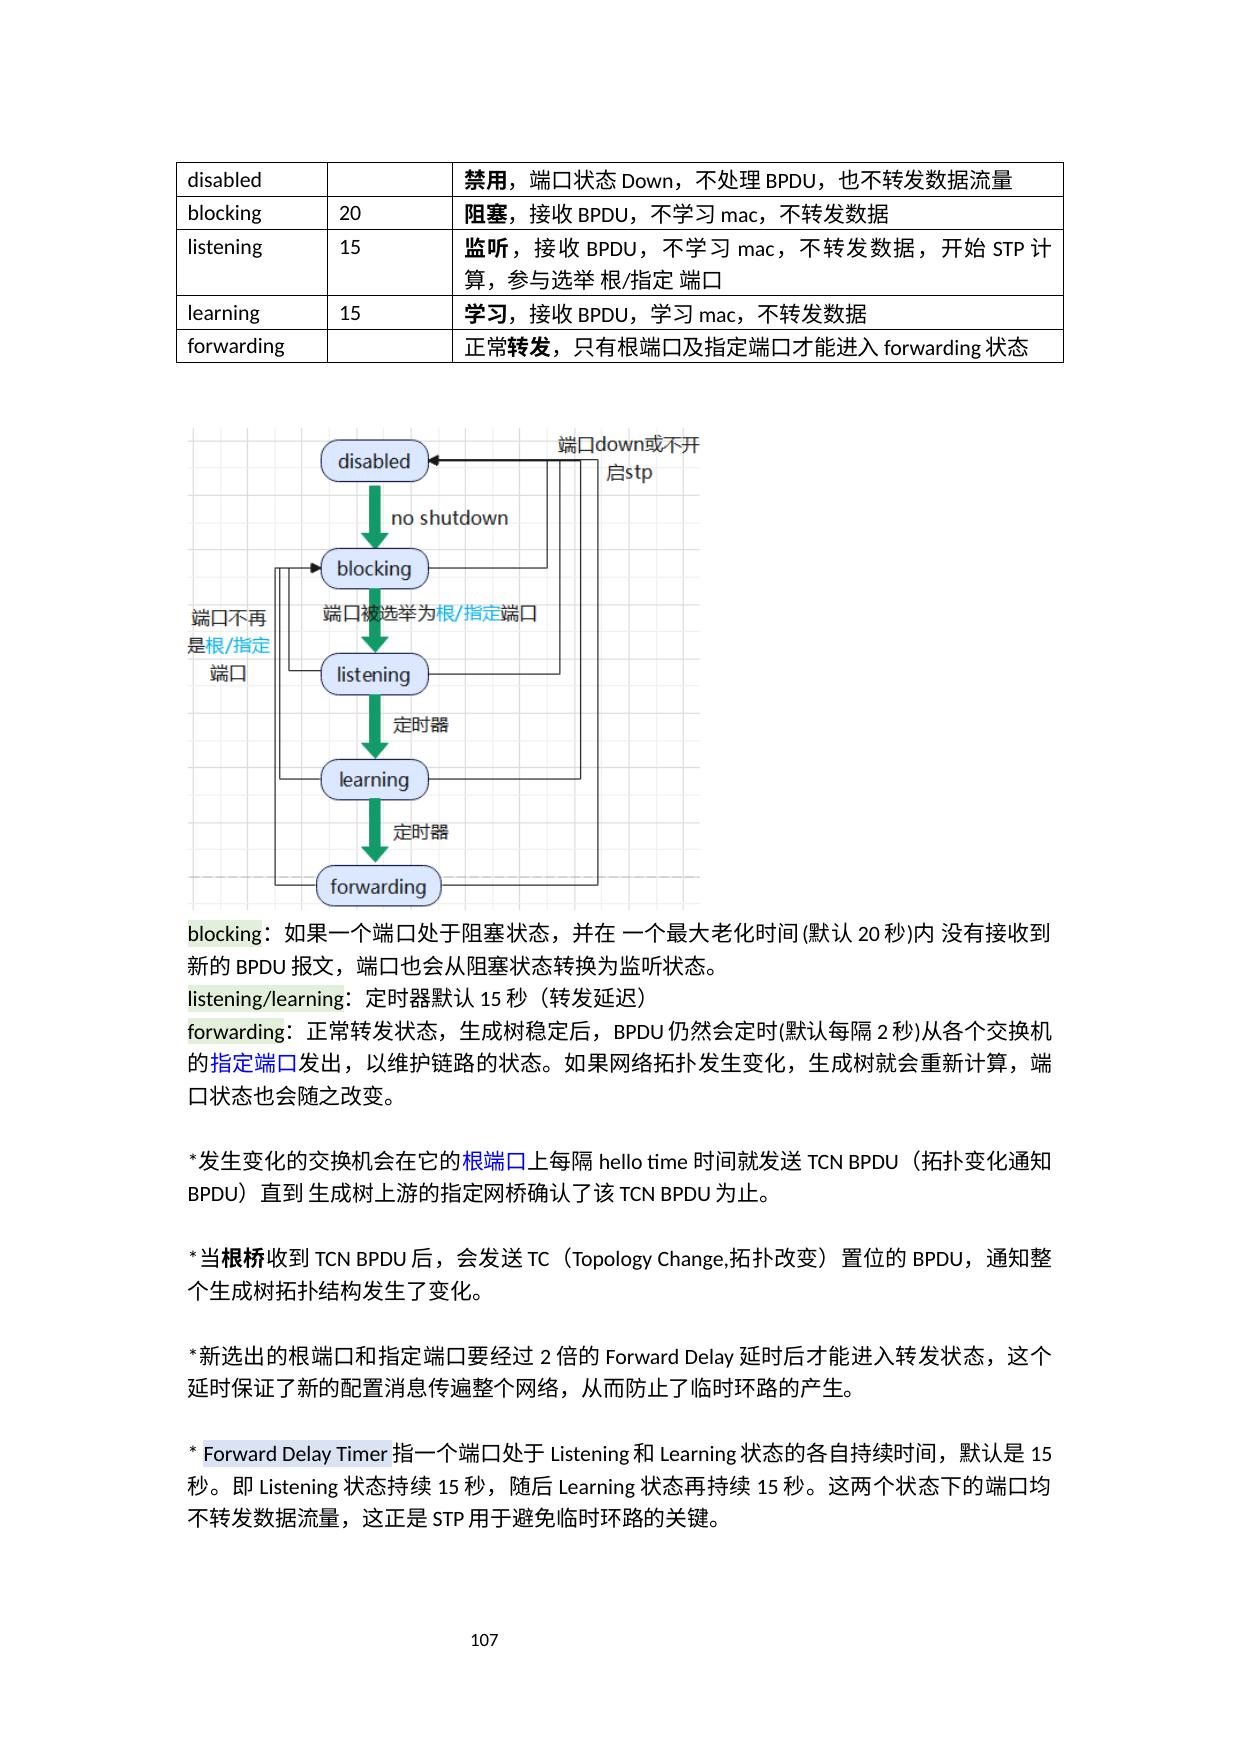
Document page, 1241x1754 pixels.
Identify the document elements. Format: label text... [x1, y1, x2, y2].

text *新选出的根端口和指定端口要经过2倍的Forward Delay延时后才能进入转发状态，这个延时保证了新的配置消息传遍整个网络，从而防止了临时环路的产生。 [187, 1338, 1053, 1403]
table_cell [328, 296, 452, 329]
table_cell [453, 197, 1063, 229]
picture [187, 428, 700, 910]
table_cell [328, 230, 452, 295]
text listening/learning：定时器默认15秒（转发延迟） [187, 981, 1053, 1013]
text forwarding：正常转发状态，生成树稳定后，BPDU仍然会定时(默认每隔2秒)从各个交换机的指定端口发出，以维护链路的状态。如果网络拓扑发生变化，生成树就会重新计算，端口状态也会随之改变。 [187, 1013, 1053, 1111]
text * Forward Delay Timer指一个端口处于Listening和Learning状态的各自持续时间，默认是15秒。即Listening状态持续15秒，随后Learning状态再持续15秒。这两个状态下的端口均不转发数据流量，这正是STP用于避免临时环路的关键。 [187, 1436, 1053, 1533]
text *发生变化的交换机会在它的根端口上每隔 hello time 时间就发送TCN BPDU（拓扑变化通知BPDU）直到 生成树上游的指定网桥确认了该TCN BPDU为止。 [187, 1143, 1053, 1208]
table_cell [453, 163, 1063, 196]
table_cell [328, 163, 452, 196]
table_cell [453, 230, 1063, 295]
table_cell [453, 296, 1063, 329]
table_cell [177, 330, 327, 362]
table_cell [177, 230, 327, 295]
text blocking：如果一个端口处于阻塞状态，并在 一个最大老化时间(默认20秒)内 没有接收到新的BPDU报文，端口也会从阻塞状态转换为监听状态。 [187, 916, 1053, 981]
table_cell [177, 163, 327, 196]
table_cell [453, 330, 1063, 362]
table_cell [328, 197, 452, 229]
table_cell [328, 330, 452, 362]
text *当根桥收到TCN BPDU后，会发送TC（Topology Change,拓扑改变）置位的BPDU，通知整个生成树拓扑结构发生了变化。 [187, 1241, 1053, 1306]
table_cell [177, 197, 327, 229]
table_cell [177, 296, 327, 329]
